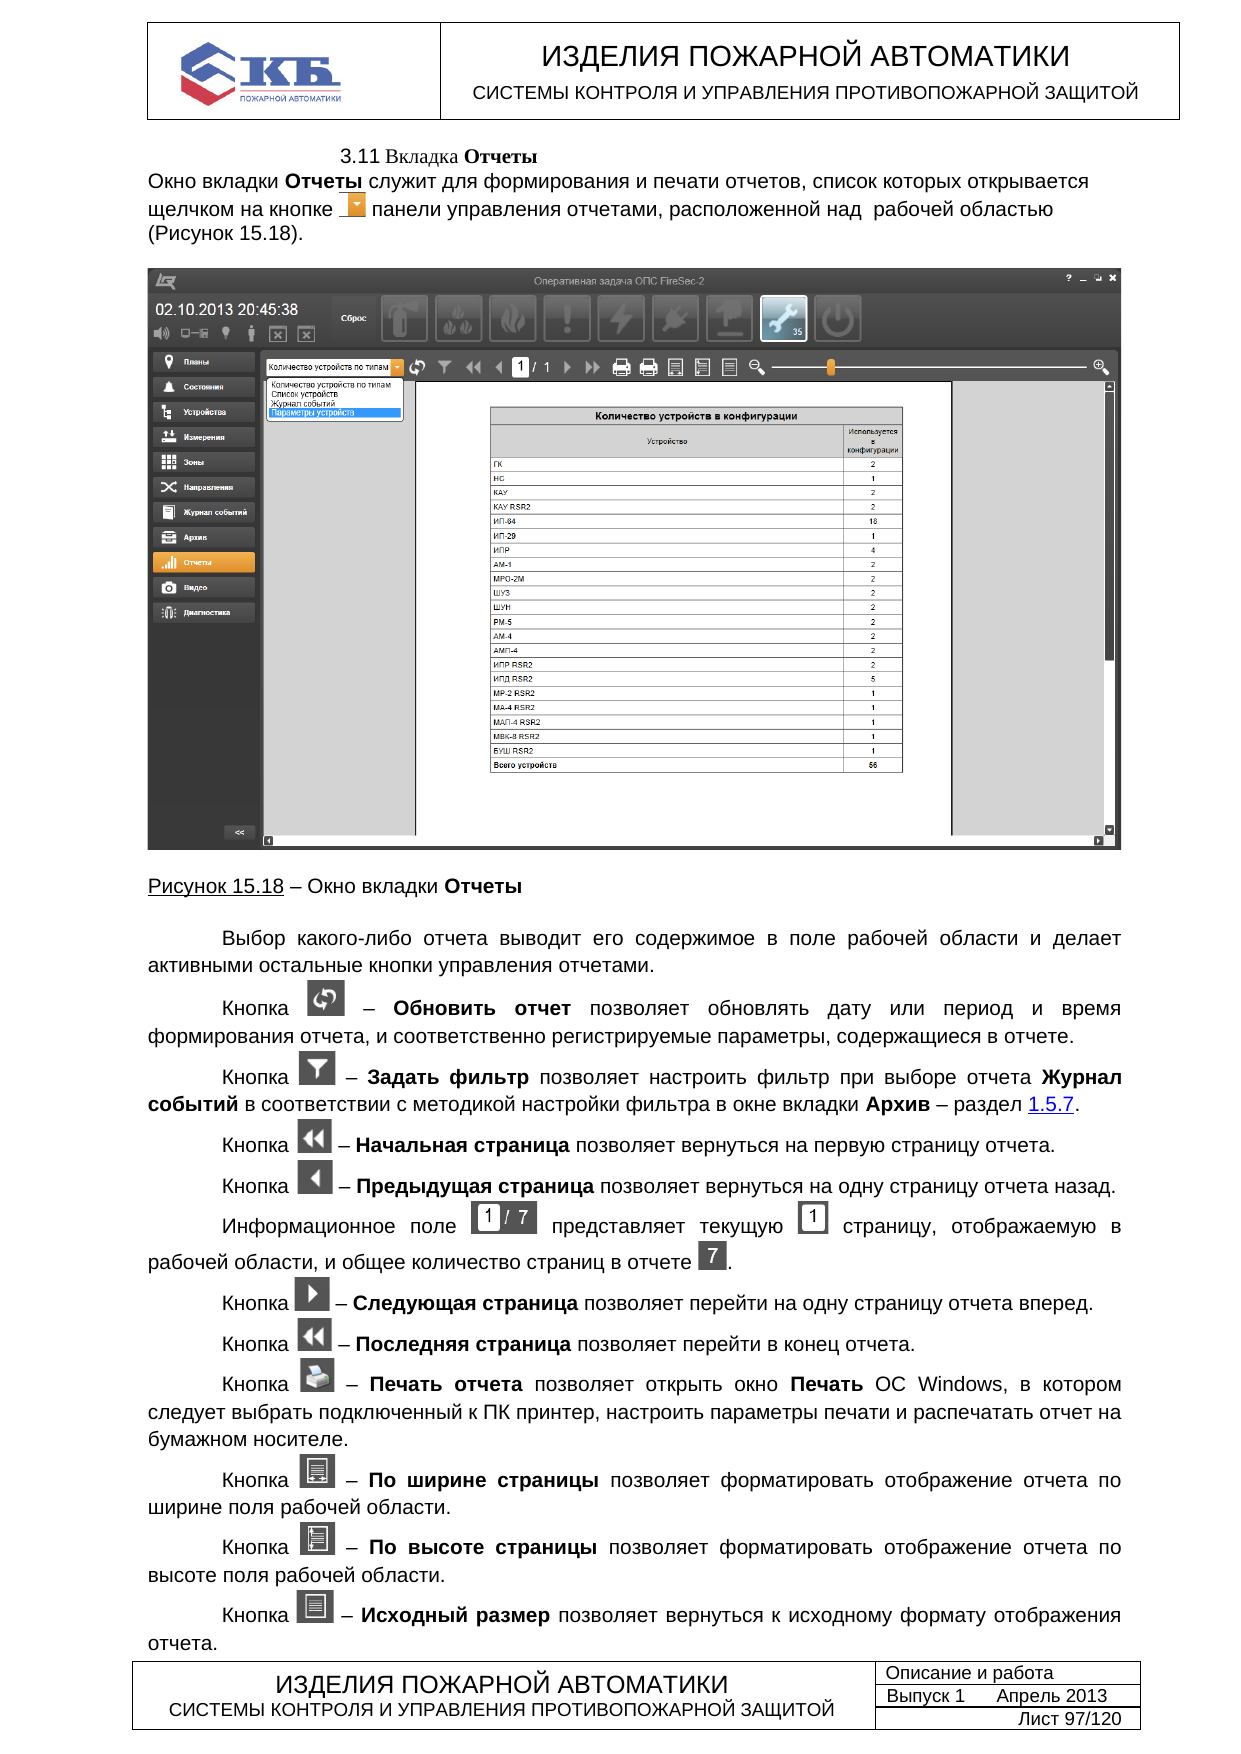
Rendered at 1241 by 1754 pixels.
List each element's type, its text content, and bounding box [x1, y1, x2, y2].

list Выбор какого-либо отчета выводит его содержимое в поле рабочей области и делает активными остальные кнопки управления отчетами. [148, 925, 1122, 977]
list Кнопка – Исходный размер позволяет вернуться к исходному формату отображения отчета. [148, 1590, 1122, 1654]
list Кнопка – Предыдущая страница позволяет вернуться на одну страницу отчета назад. [148, 1161, 1122, 1198]
picture [471, 1201, 538, 1234]
list Кнопка – Печать отчета позволяет открыть окно Печать ОС Windows, в котором следует выбрать подключенный к ПК принтер, настроить параметры печати и распечатать отчет на бумажном носителе. [148, 1359, 1122, 1451]
list Кнопка – Последняя страница позволяет перейти в конец отчета. [148, 1318, 1122, 1355]
list Кнопка – Начальная страница позволяет вернуться на первую страницу отчета. [148, 1120, 1122, 1157]
picture [298, 1051, 336, 1085]
picture [147, 268, 1122, 850]
picture [297, 1160, 333, 1194]
picture [299, 1454, 336, 1488]
picture [307, 980, 345, 1016]
picture [339, 192, 366, 217]
picture [296, 1590, 334, 1623]
list Кнопка – Обновить отчет позволяет обновлять дату или период и время формирования отчета, и соответственно регистрируемые параметры, содержащиеся в отчете. [148, 980, 1122, 1048]
picture [177, 34, 354, 115]
list Информационное поле представляет текущую страницу, отображаемую в рабочей области, и общее количество страниц в отчете . [148, 1201, 1122, 1274]
list Кнопка – Следующая страница позволяет перейти на одну страницу отчета вперед. [148, 1277, 1122, 1314]
picture [698, 1241, 727, 1270]
list Кнопка – По ширине страницы позволяет форматировать отображение отчета по ширине поля рабочей области. [148, 1454, 1122, 1519]
picture [297, 1318, 332, 1351]
list Вкладка Отчеты [340, 144, 1122, 168]
text Окно вкладки Отчеты служит для формирования и печати отчетов, список которых открывается щелчком на кнопке панели управления отчетами, расположенной над рабочей областью (Рисунок 15.18). [148, 168, 1122, 245]
list Кнопка – Задать фильтр позволяет настроить фильтр при выборе отчета Журнал событий в соответствии с методикой настройки фильтра в окне вкладки Архив – раздел 1.5.7. [148, 1051, 1122, 1116]
picture [300, 1358, 335, 1392]
picture [797, 1201, 829, 1234]
picture [294, 1277, 330, 1311]
picture [297, 1119, 332, 1153]
list Кнопка – По высоте страницы позволяет форматировать отображение отчета по высоте поля рабочей области. [148, 1522, 1122, 1587]
picture [300, 1522, 336, 1555]
text Рисунок 15.18 – Окно вкладки Отчеты [148, 874, 1122, 898]
